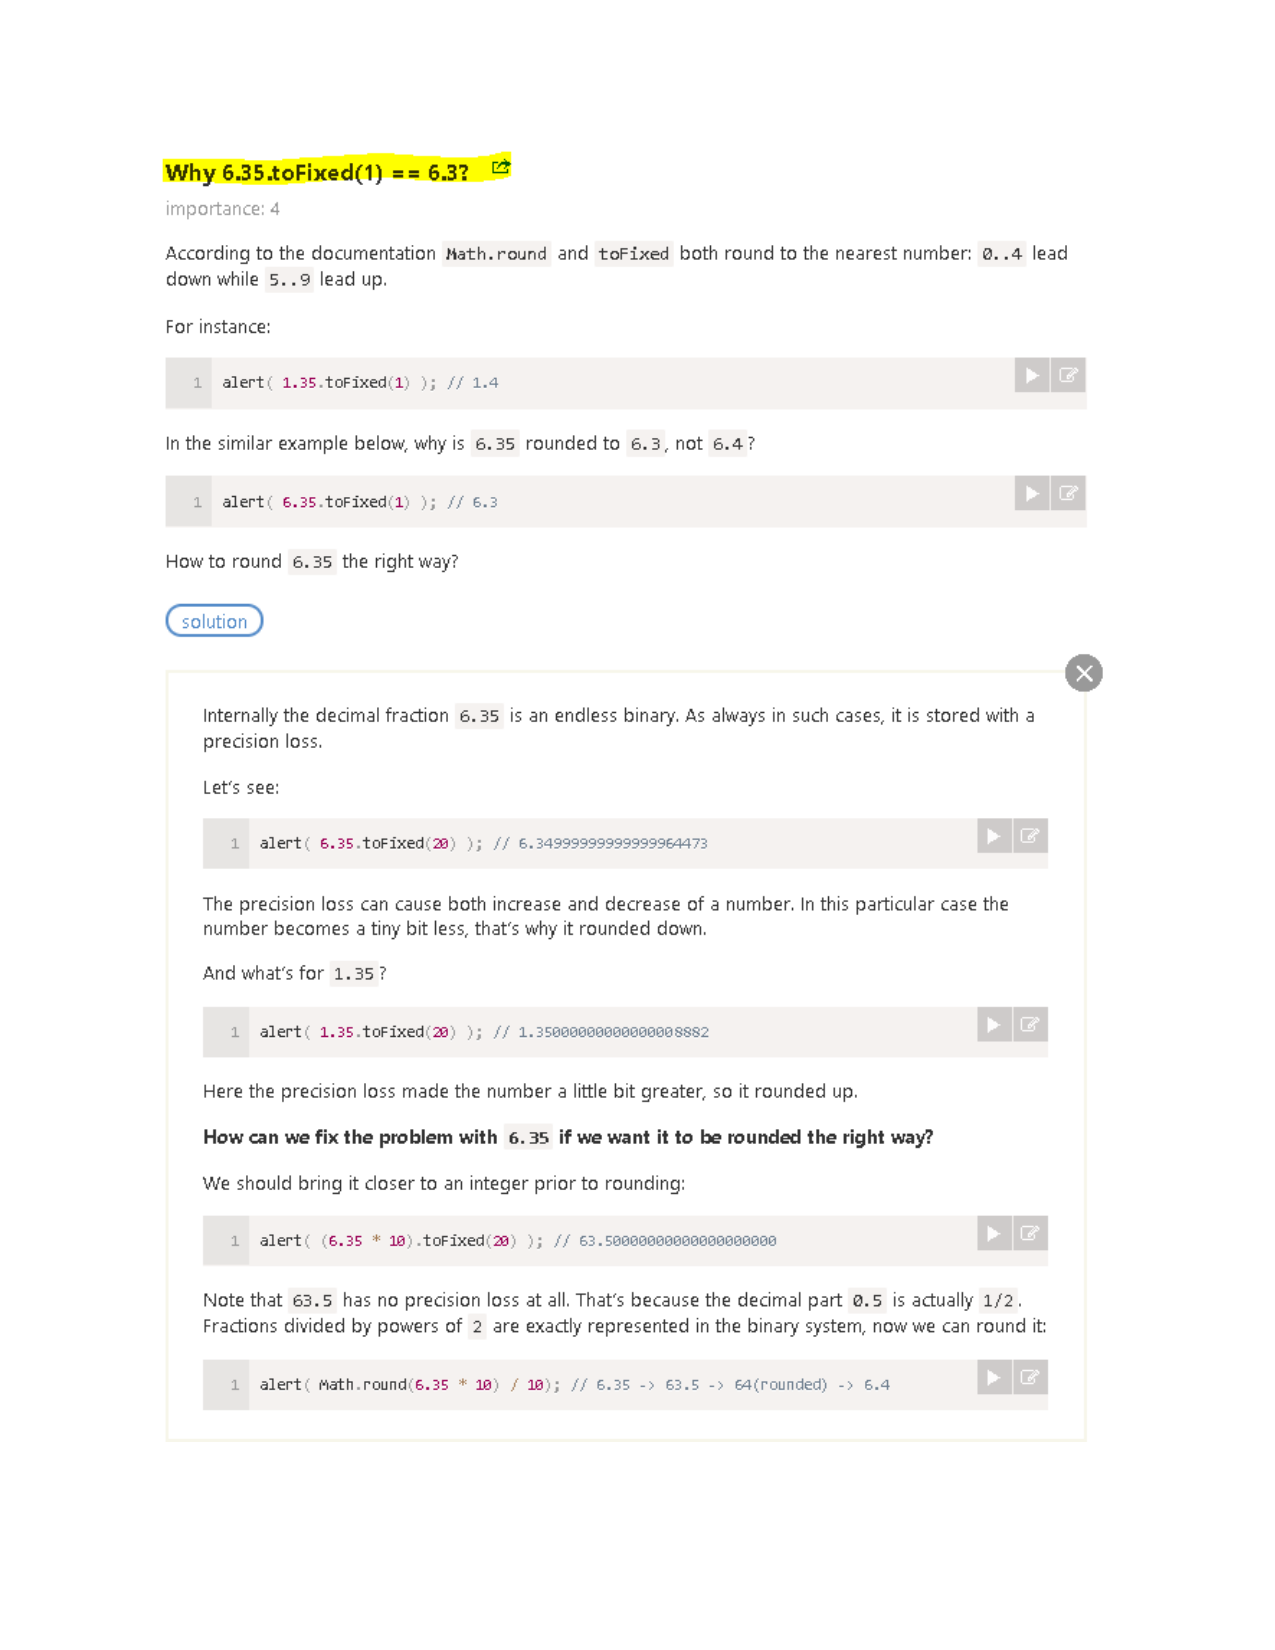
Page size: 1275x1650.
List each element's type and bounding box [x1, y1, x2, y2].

picture [150, 150, 1125, 1442]
